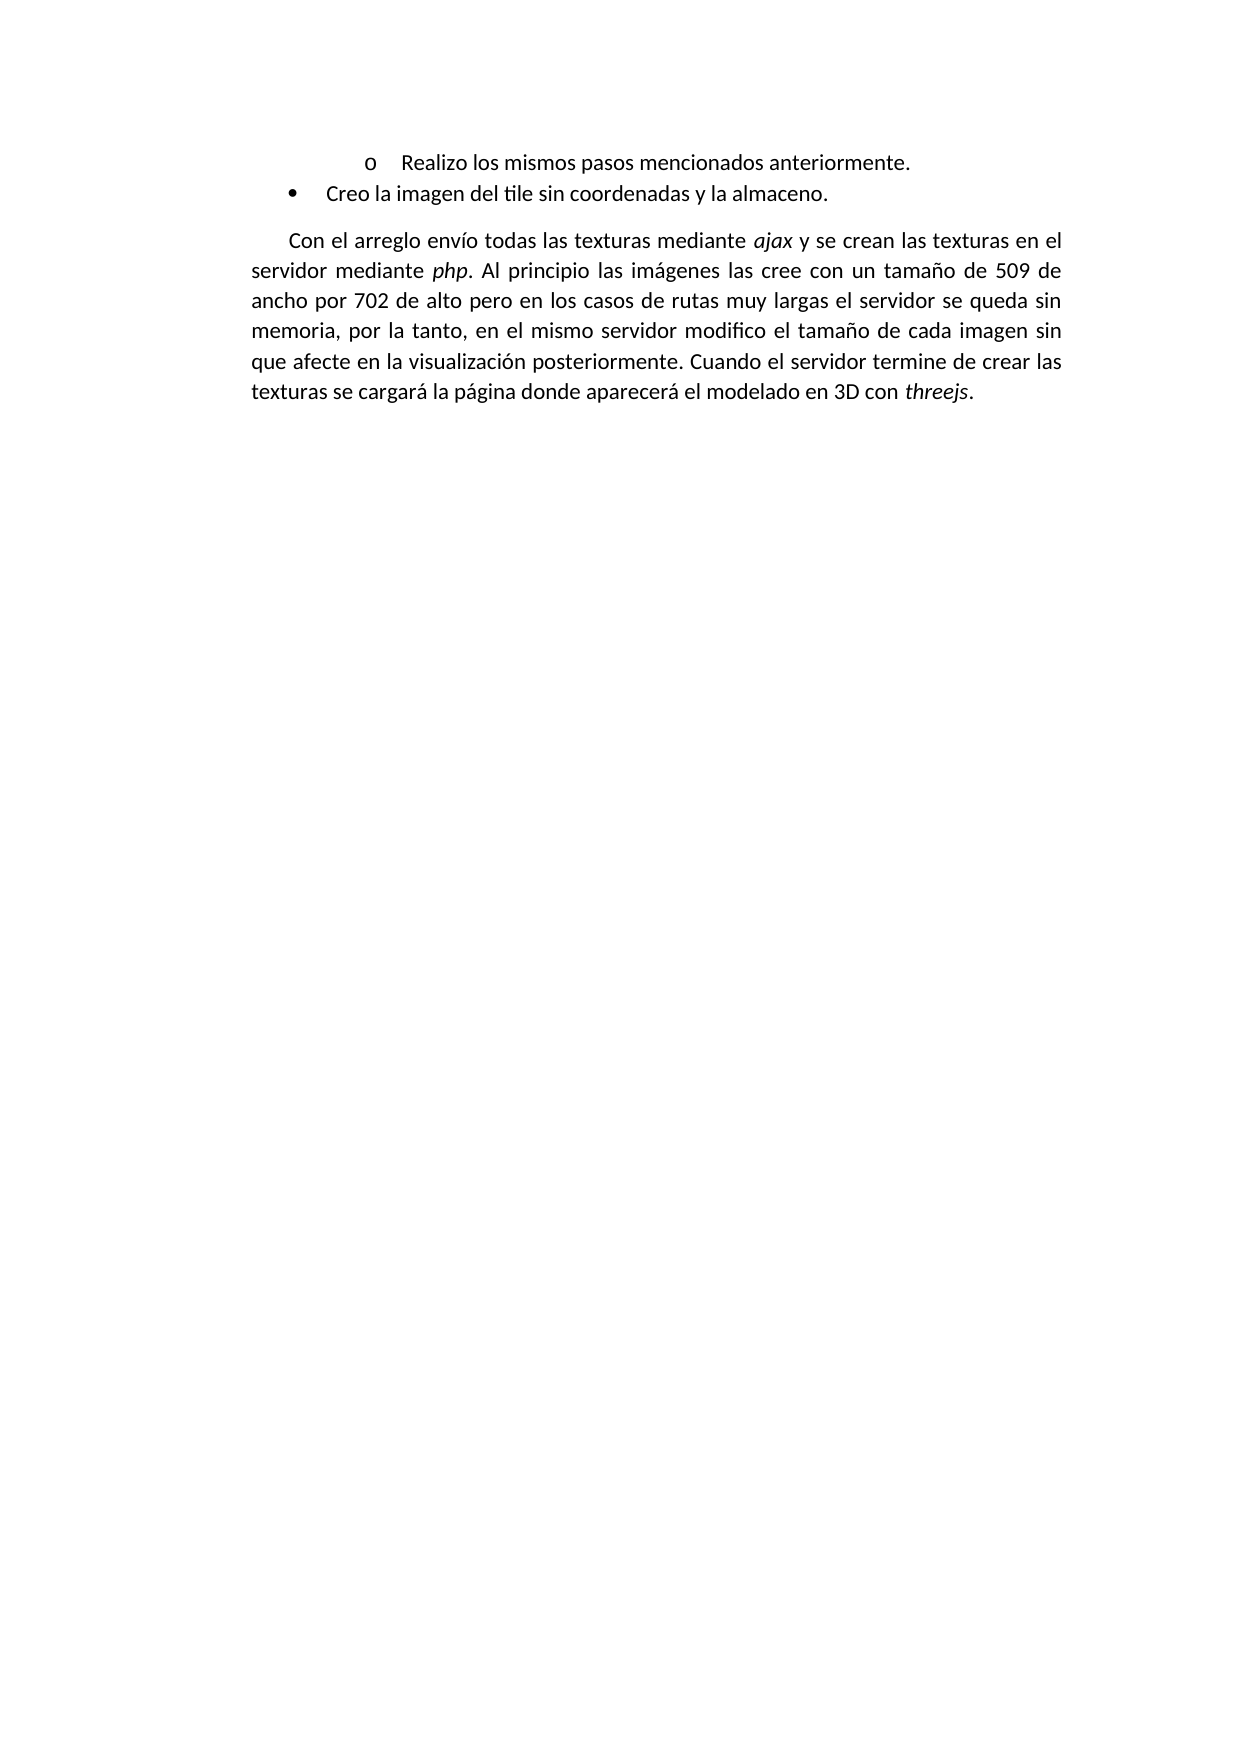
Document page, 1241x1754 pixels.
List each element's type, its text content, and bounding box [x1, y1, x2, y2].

list Realizo los mismos pasos mencionados anteriormente. [363, 148, 1063, 177]
list Creo la imagen del tile sin coordenadas y la almaceno. [288, 179, 1063, 207]
text Con el arreglo envío todas las texturas mediante ajax y se crean las texturas en el servidor mediante php. Al principio las imágenes las cree con un tamaño de 509 de ancho por 702 de alto pero en los casos de rutas muy largas el servidor se queda sin memoria, por la tanto, en el mismo servidor modifico el tamaño de cada imagen sin que afecte en la visualización posteriormente. Cuando el servidor termine de crear las texturas se cargará la página donde aparecerá el modelado en 3D con threejs. [251, 226, 1063, 405]
